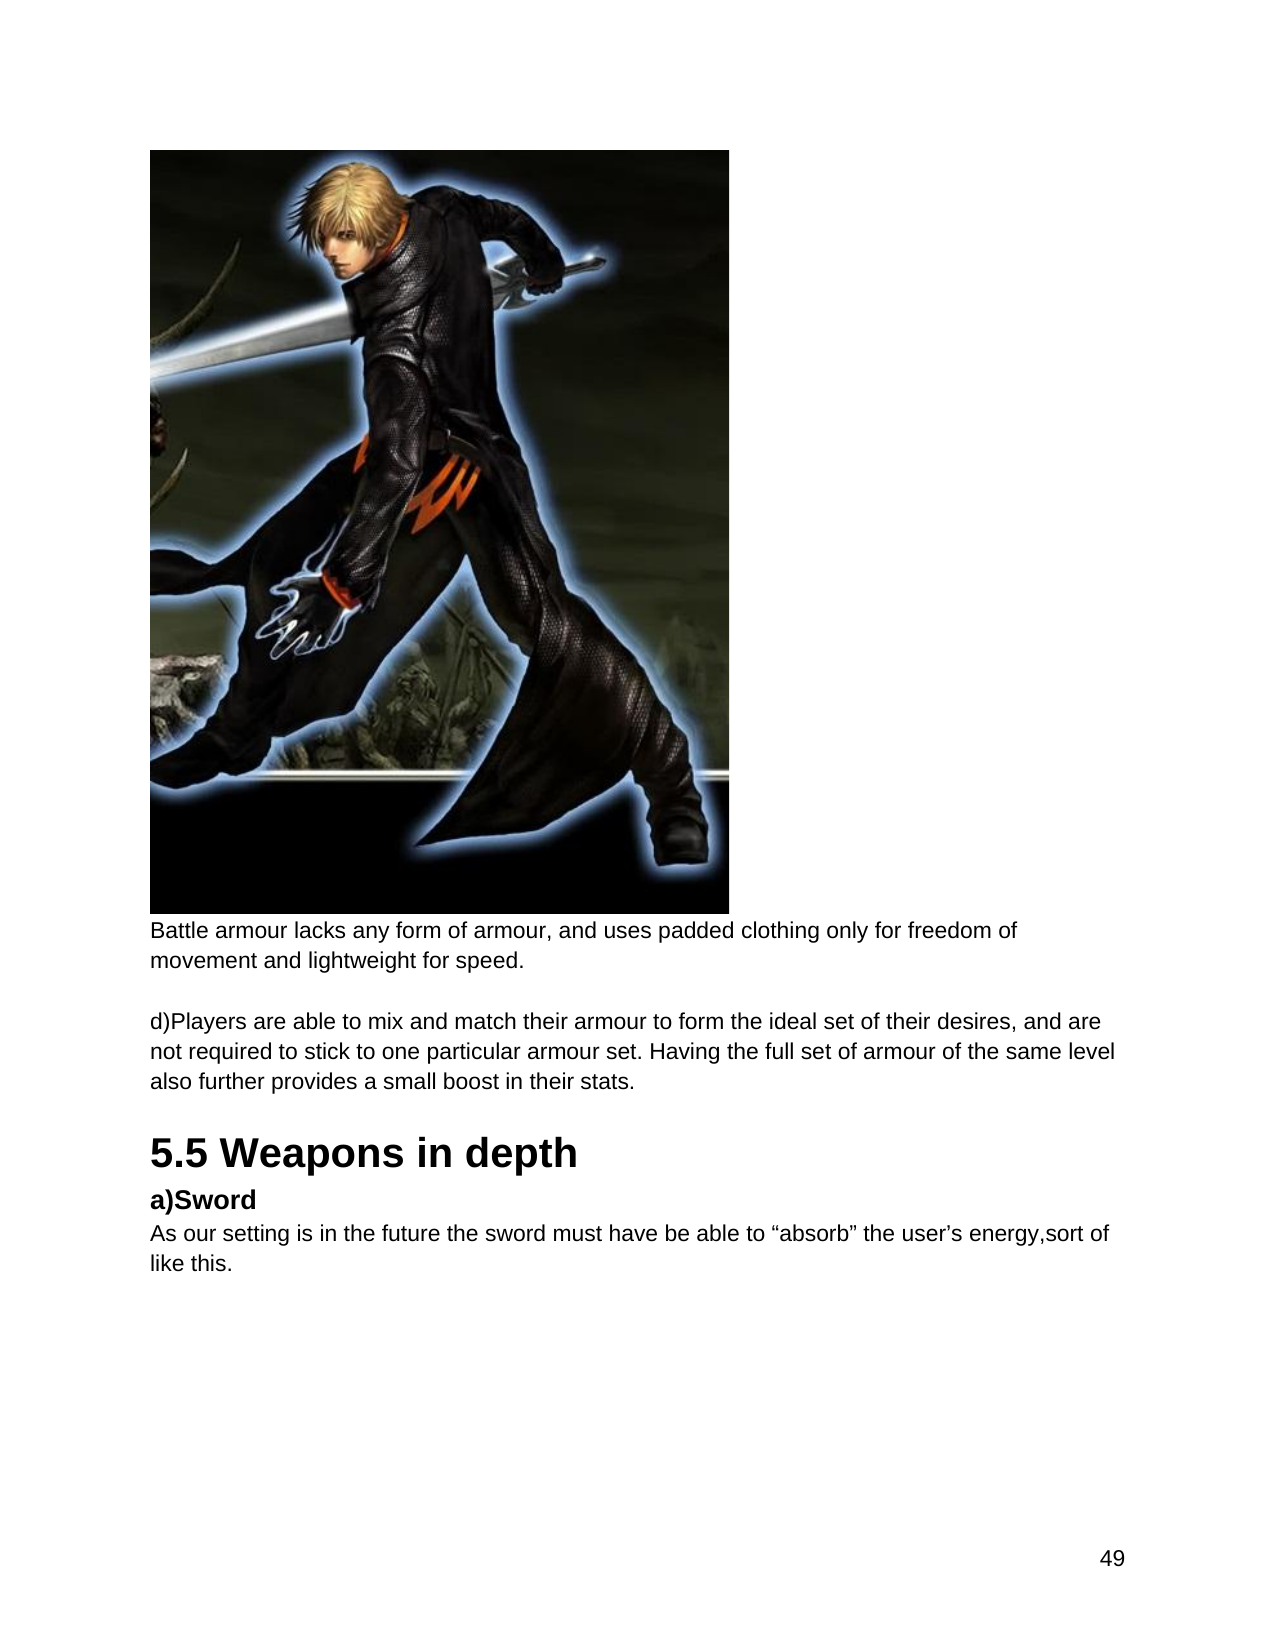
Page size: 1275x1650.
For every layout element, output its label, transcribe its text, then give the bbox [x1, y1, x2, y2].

text Battle armour lacks any form of armour, and uses padded clothing only for freedom of movement and lightweight for speed. [150, 917, 1125, 974]
text 5.5 Weapons in depth [150, 1129, 1125, 1177]
picture [150, 150, 730, 914]
text d)Players are able to mix and match their armour to form the ideal set of their desires, and are not required to stick to one particular armour set. Having the full set of armour of the same level also further provides a small boost in their stats. [150, 1008, 1125, 1094]
text a)Sword [150, 1184, 1125, 1215]
text As our setting is in the future the sword must have be able to “absorb” the user’s energy,sort of like this. [150, 1220, 1125, 1276]
